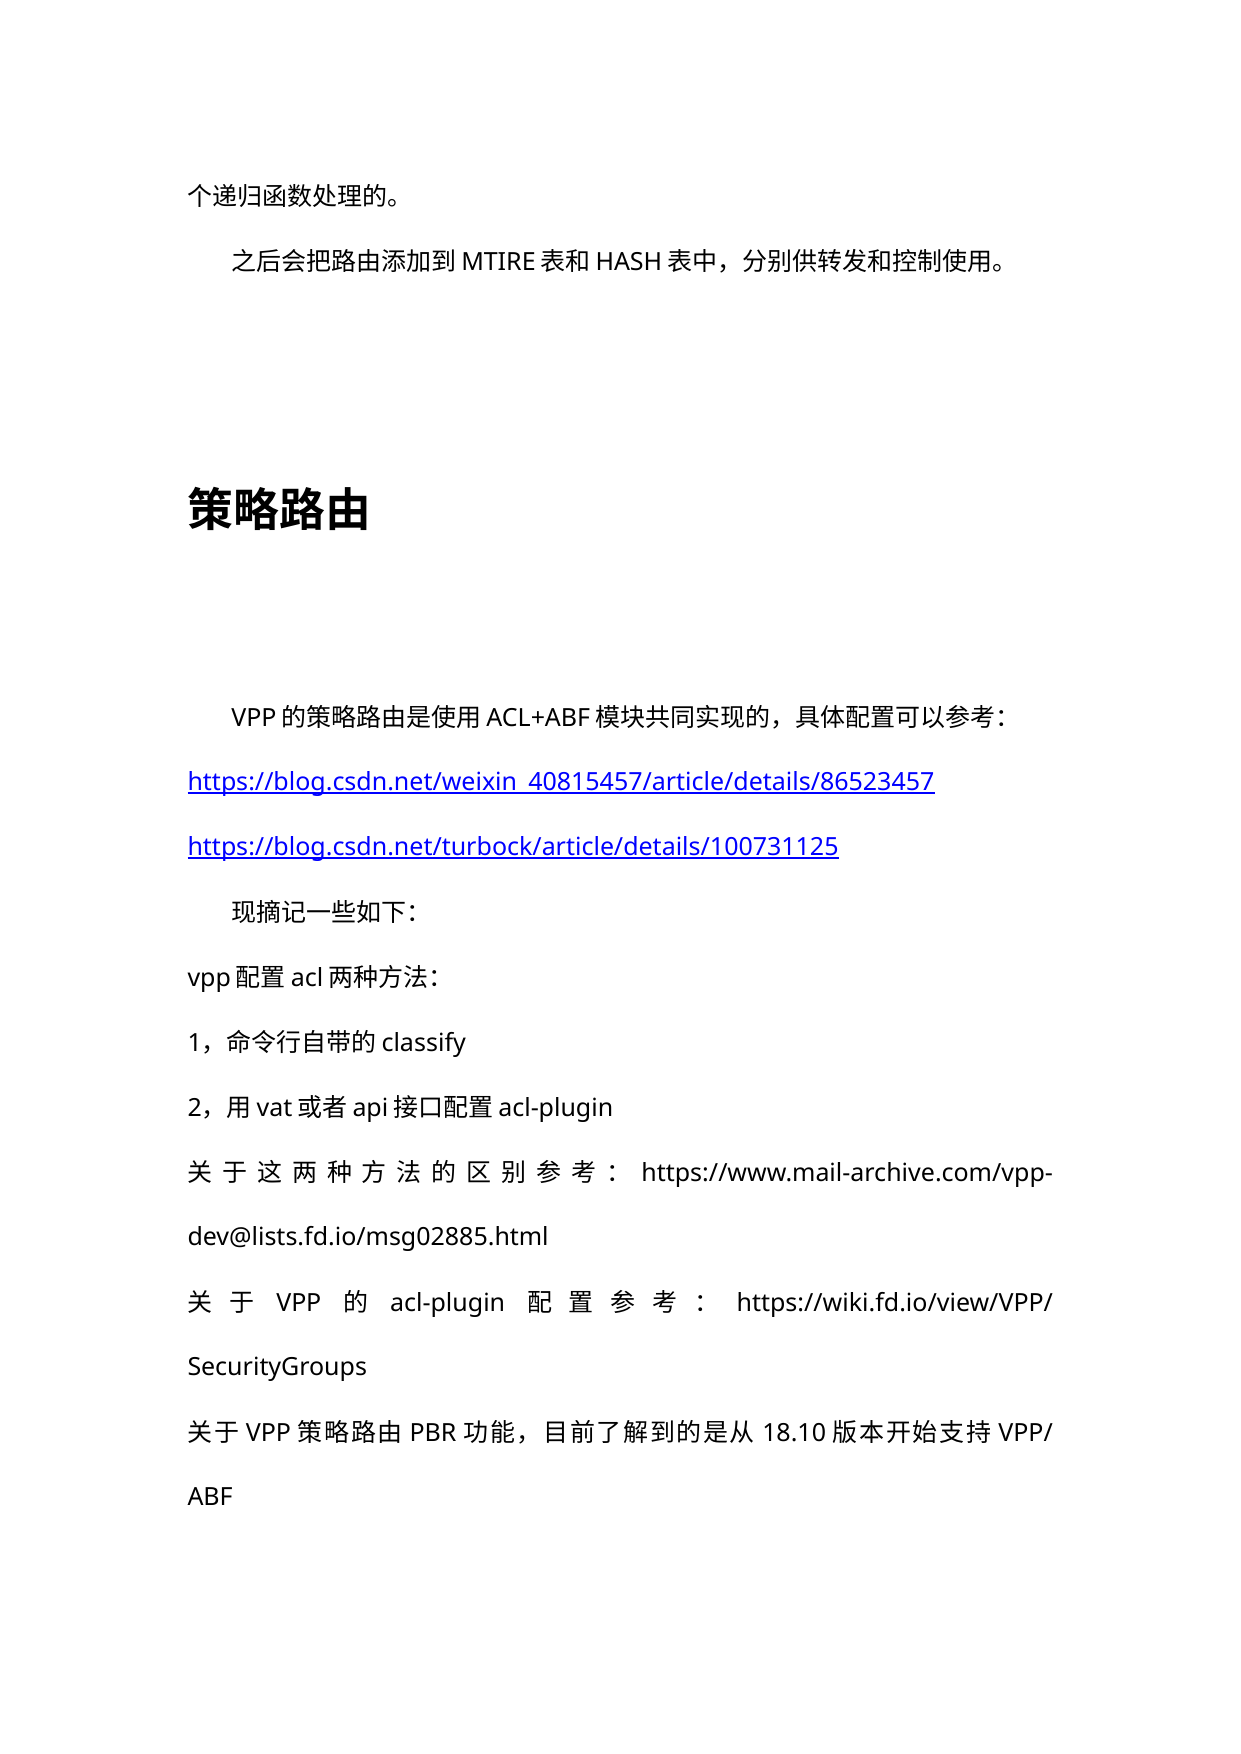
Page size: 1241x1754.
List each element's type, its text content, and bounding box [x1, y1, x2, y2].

text 关于这两种方法的区别参考：https://www.mail-archive.com/vpp-dev@lists.fd.io/msg02885.html [187, 1138, 1053, 1268]
text 之后会把路由添加到MTIRE表和HASH表中，分别供转发和控制使用。 [187, 227, 1053, 292]
text 关于VPP的acl-plugin配置参考：https://wiki.fd.io/view/VPP/SecurityGroups [187, 1268, 1053, 1398]
text vpp配置acl两种方法： [187, 943, 1053, 1008]
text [187, 162, 1053, 227]
text 关于VPP策略路由PBR功能，目前了解到的是从18.10版本开始支持VPP/ABF [187, 1398, 1053, 1528]
text 1，命令行自带的classify [187, 1008, 1053, 1073]
text 现摘记一些如下： [187, 878, 1053, 943]
text VPP的策略路由是使用ACL+ABF模块共同实现的，具体配置可以参考： [187, 683, 1053, 748]
text https://blog.csdn.net/turbock/article/details/100731125 [187, 813, 1053, 878]
subtitle 策略路由 [187, 457, 1053, 555]
text https://blog.csdn.net/weixin_40815457/article/details/86523457 [187, 748, 1053, 813]
text 2，用vat或者api接口配置acl-plugin [187, 1073, 1053, 1138]
